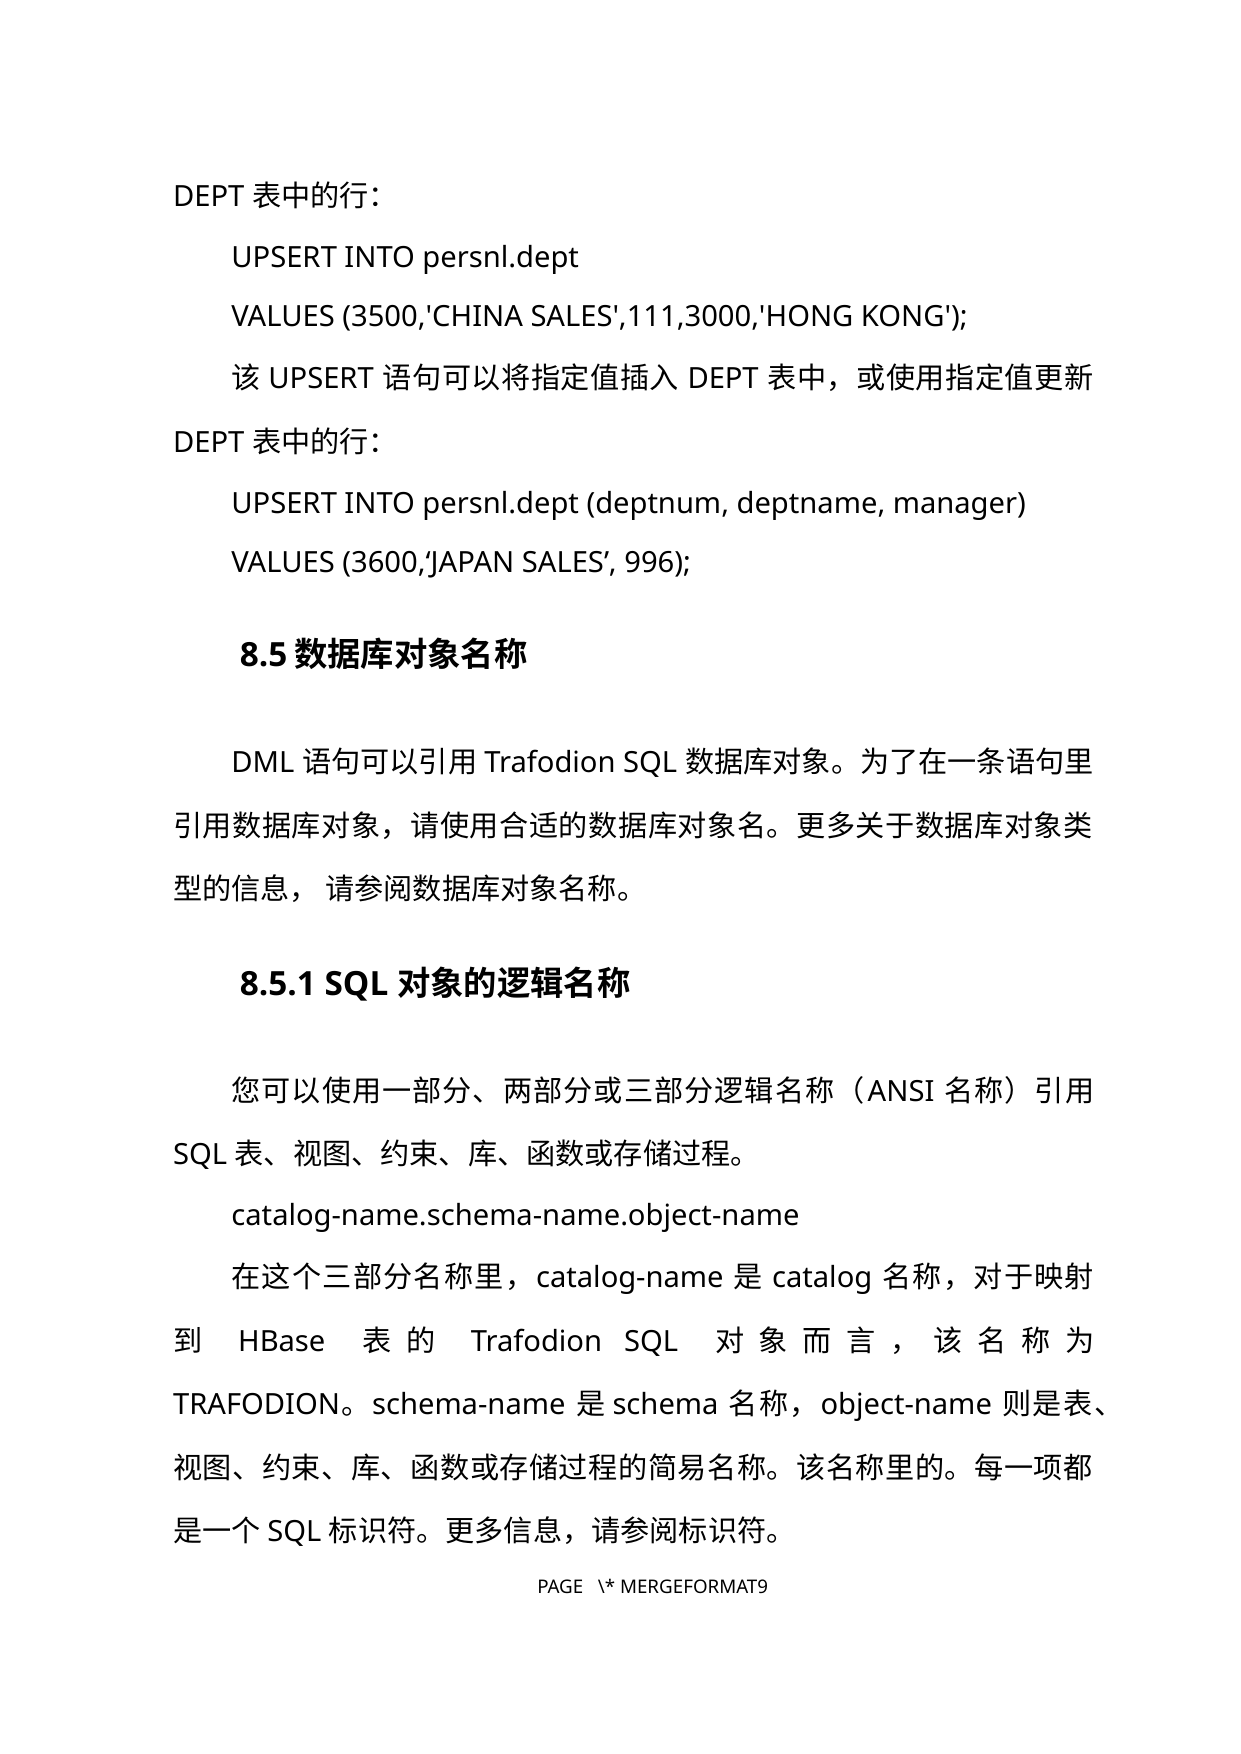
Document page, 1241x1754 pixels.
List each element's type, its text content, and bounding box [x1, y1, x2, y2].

text UPSERT INTO persnl.dept (deptnum, deptname, manager) [173, 482, 1094, 522]
text DML 语句可以引用 Trafodion SQL 数据库对象。为了在一条语句里引用数据库对象，请使用合适的数据库对象名。更多关于数据库对象类型的信息， 请参阅数据库对象名称。 [173, 739, 1094, 908]
subtitle 8.5数据库对象名称 [173, 628, 1094, 676]
text VALUES (3600,‘JAPAN SALES’, 996); [173, 541, 1094, 581]
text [173, 355, 1094, 461]
text 在这个三部分名称里，catalog-name 是 catalog 名称，对于映射到 HBase 表的 Trafodion SQL 对象而言，该名称为 TRAFODION。schema-name 是schema 名称，object-name 则是表、视图、约束、库、函数或存储过程的简易名称。该名称里的。每一项都是一个 SQL 标识符。更多信息，请参阅标识符。 [173, 1254, 1094, 1550]
text VALUES (3500,'CHINA SALES',111,3000,'HONG KONG'); [173, 295, 1094, 335]
text UPSERT INTO persnl.dept [173, 236, 1094, 276]
text 您可以使用一部分、两部分或三部分逻辑名称（ANSI 名称）引用 SQL 表、视图、约束、库、函数或存储过程。 [173, 1067, 1094, 1173]
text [173, 172, 1094, 215]
subtitle 8.5.1 SQL 对象的逻辑名称 [173, 956, 1094, 1005]
text catalog-name.schema-name.object-name [173, 1194, 1094, 1234]
